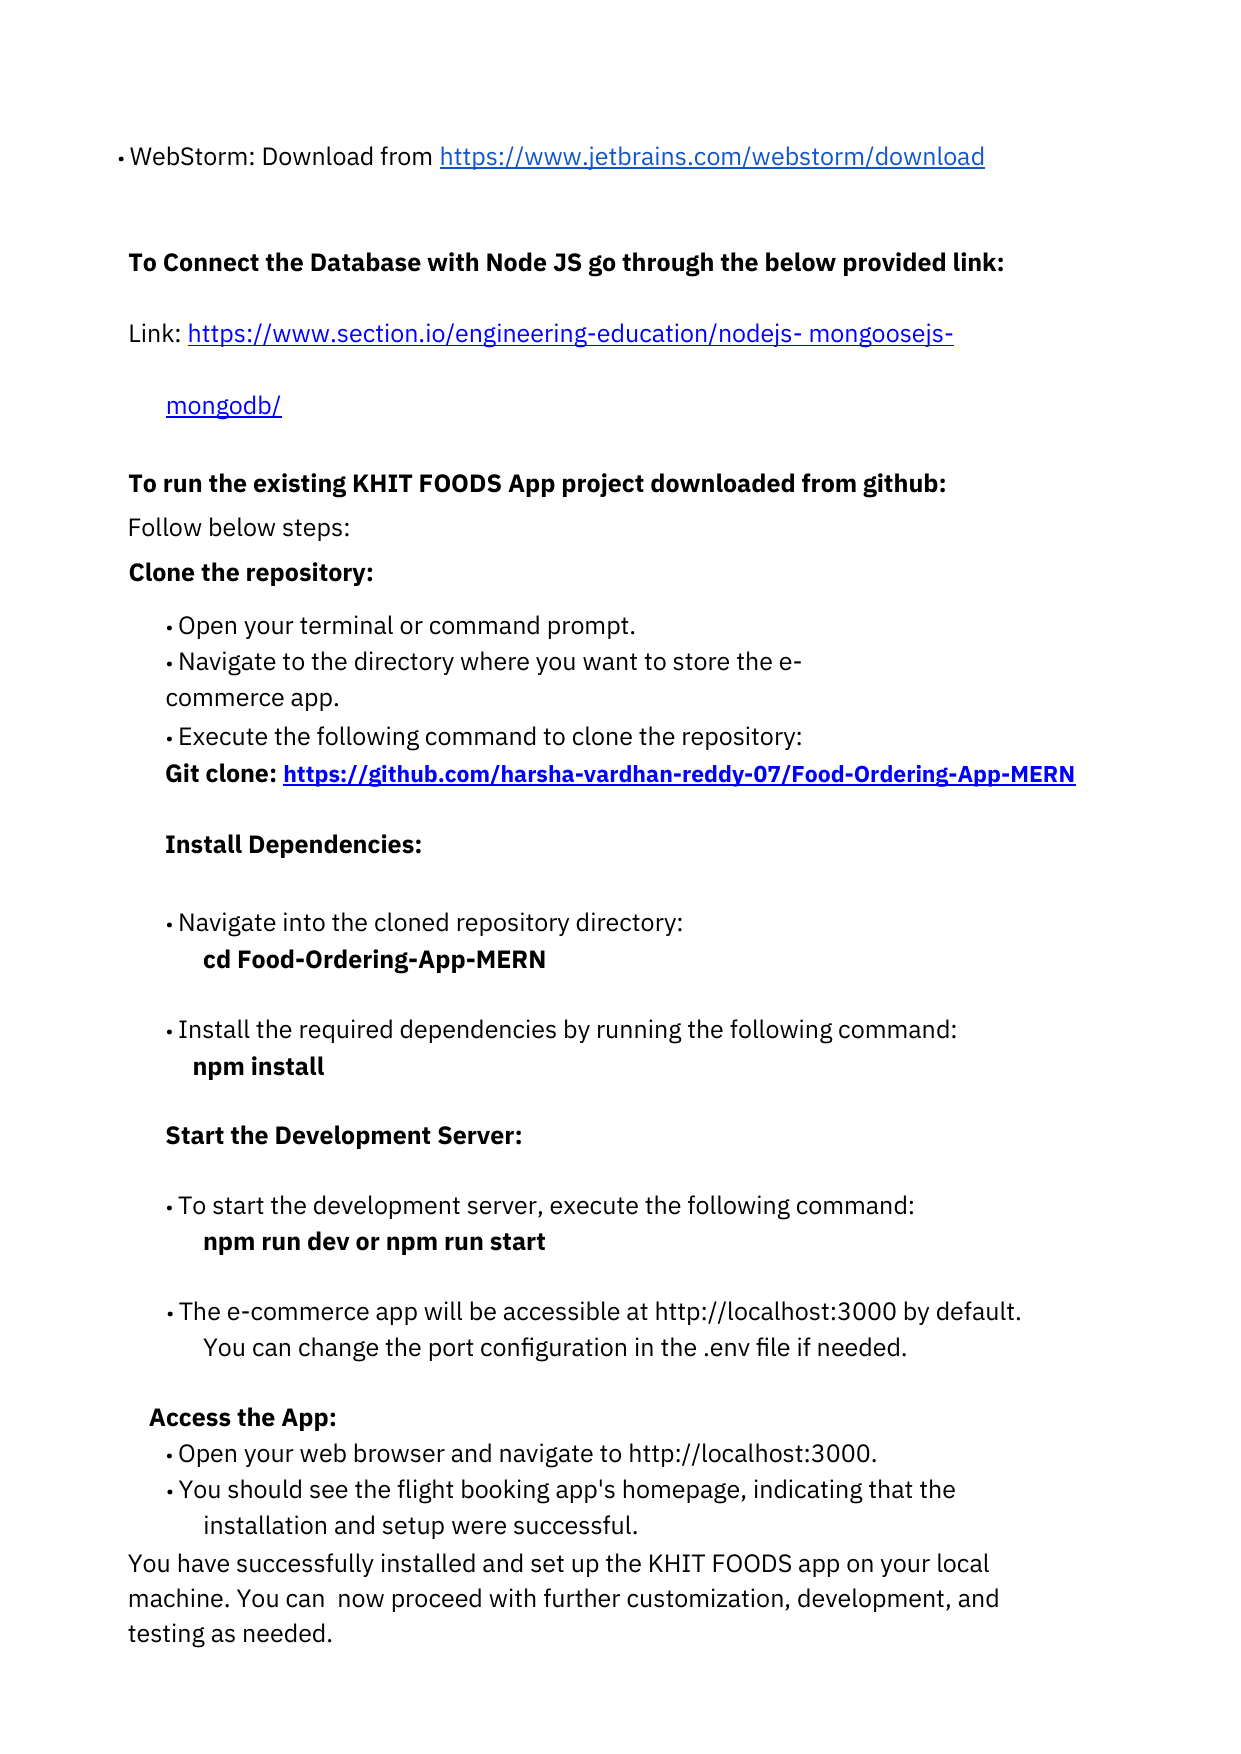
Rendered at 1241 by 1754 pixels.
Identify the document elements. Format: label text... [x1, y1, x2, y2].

text • Execute the following command to clone the repository: [165, 720, 901, 752]
text • Install the required dependencies by running the following command: [165, 1013, 1130, 1046]
text Access the App: [149, 1400, 1130, 1433]
text Git clone: https://github.com/harsha-vardhan-reddy-07/Food-Ordering-App-MERN Install Dependencies: [165, 757, 1097, 861]
text You have successfully installed and set up the KHIT FOODS app on your local machine. You can now proceed with further customization, development, and testing as needed. [128, 1547, 1059, 1649]
text • WebStorm: Download from https://www.jetbrains.com/webstorm/download [117, 139, 1125, 172]
text Link: https://www.section.io/engineering-education/nodejs- mongoosejs-mongodb/ [128, 317, 1024, 421]
text • To start the development server, execute the following command: [165, 1189, 1130, 1221]
text Start the Development Server: [165, 1119, 1130, 1152]
text To Connect the Database with Node JS go through the below provided link: [128, 246, 1024, 278]
text • Open your web browser and navigate to http://localhost:3000. [165, 1437, 1130, 1469]
text To run the existing KHIT FOODS App project downloaded from github: [128, 467, 1130, 499]
text • Open your terminal or command prompt. [165, 608, 1130, 641]
text Clone the repository: [128, 556, 1130, 588]
text cd Food-Ordering-App-MERN [203, 943, 1130, 975]
text npm run dev or npm run start [203, 1225, 1130, 1257]
text • You should see the flight booking app's homepage, indicating that the installation and setup were successful. [166, 1473, 1004, 1542]
text • The e-commerce app will be accessible at http://localhost:3000 by default. You can change the port configuration in the .env file if needed. [166, 1295, 1029, 1363]
text Follow below steps: [127, 511, 1130, 544]
text • Navigate into the cloned repository directory: [165, 906, 1130, 939]
text • Navigate to the directory where you want to store the e-commerce app. [165, 645, 901, 713]
text npm install [192, 1049, 1130, 1082]
